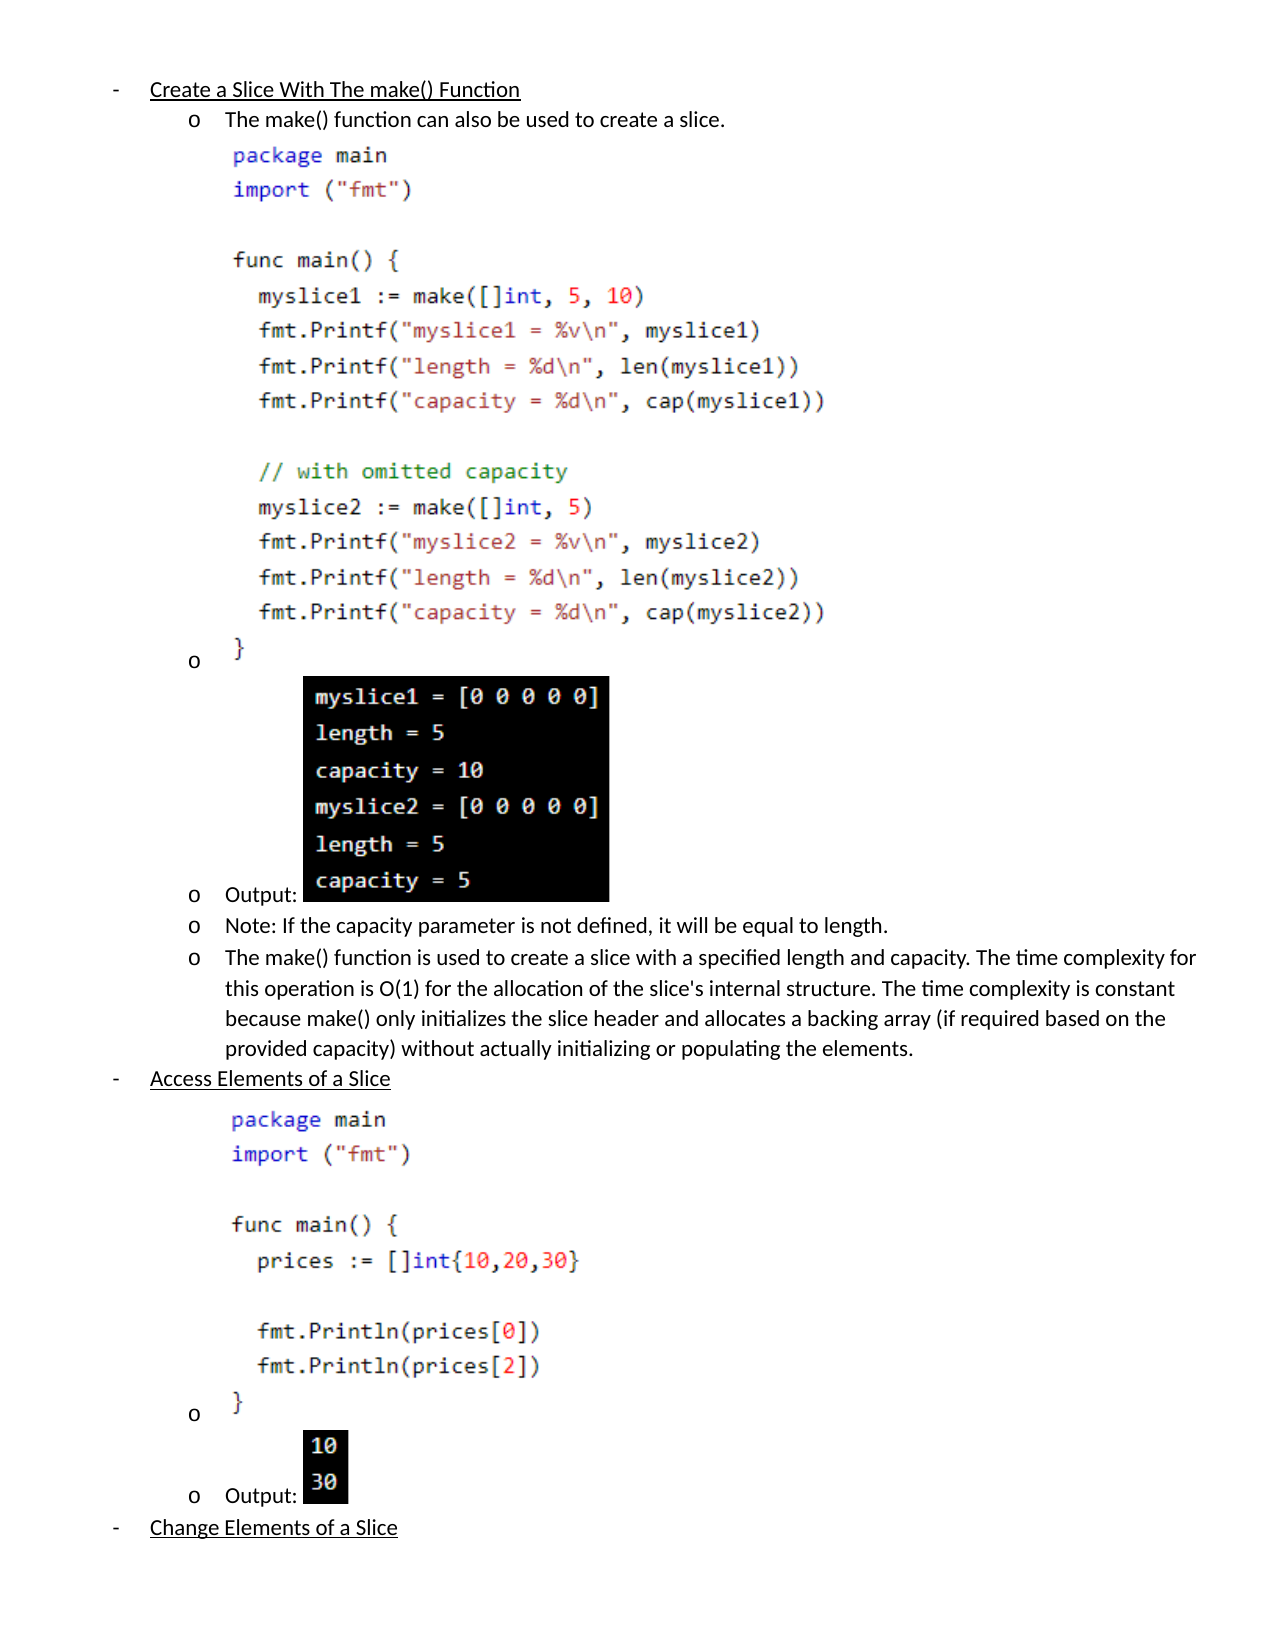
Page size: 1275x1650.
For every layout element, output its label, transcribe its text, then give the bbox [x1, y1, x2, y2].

picture [303, 676, 610, 902]
list The make() function can also be used to create a slice. [187, 105, 1200, 134]
picture [303, 1430, 349, 1504]
list Access Elements of a Slice [112, 1064, 1200, 1093]
list Note: If the capacity parameter is not defined, it will be equal to length. [187, 911, 1200, 940]
list Change Elements of a Slice [112, 1513, 1200, 1541]
list Create a Slice With The make() Function [112, 75, 1200, 103]
list The make() function is used to create a slice with a specified length and capacity. The time complexity for this operation is O(1) for the allocation of the slice's internal structure. The time complexity is constant because make() only initializes the slice header and allocates a backing array (if required based on the provided capacity) without actually initializing or populating the elements. [187, 943, 1200, 1062]
list Output: [187, 1430, 1200, 1511]
picture [225, 1094, 587, 1422]
picture [225, 136, 838, 668]
